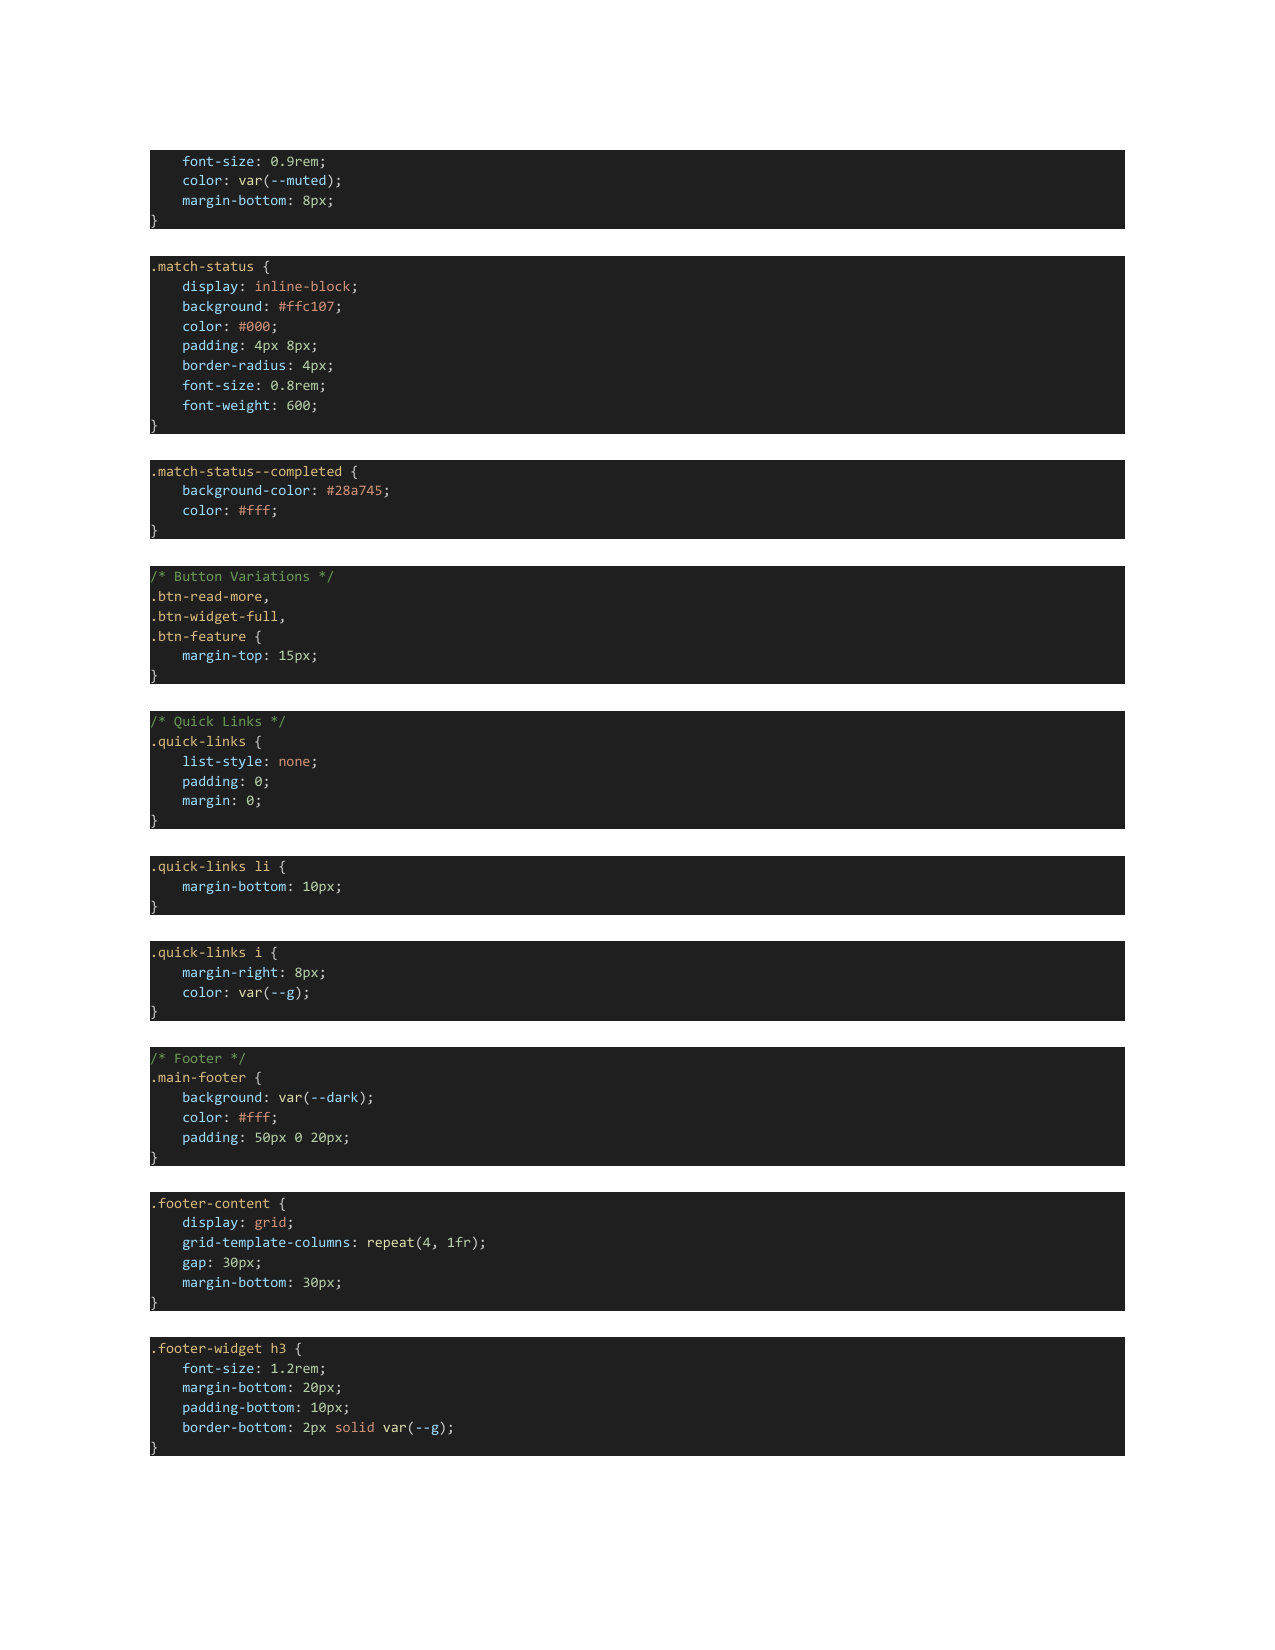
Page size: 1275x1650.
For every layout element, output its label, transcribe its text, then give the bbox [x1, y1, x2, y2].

text margin-bottom: 8px; [150, 189, 1125, 209]
text } [150, 414, 1125, 434]
text .match-status--completed { [150, 460, 1125, 480]
text } [150, 895, 1125, 915]
text .btn-widget-full, [150, 605, 1125, 625]
text } [150, 664, 1125, 684]
text font-size: 0.9rem; [150, 150, 1125, 170]
text margin-right: 8px; [150, 961, 1125, 981]
text gap: 30px; [150, 1251, 1125, 1271]
text padding: 0; [150, 770, 1125, 790]
text /* Footer */ [150, 1047, 1125, 1067]
text margin-bottom: 20px; [150, 1377, 1125, 1397]
text margin-bottom: 30px; [150, 1271, 1125, 1291]
text } [150, 1436, 1125, 1456]
text background: #ffc107; [150, 295, 1125, 315]
text .match-status { [150, 256, 1125, 275]
text } [150, 1291, 1125, 1311]
text } [150, 1001, 1125, 1021]
text color: var(--g); [150, 981, 1125, 1001]
text .quick-links { [150, 730, 1125, 750]
text font-size: 1.2rem; [150, 1357, 1125, 1377]
text .footer-content { [150, 1192, 1125, 1212]
text padding-bottom: 10px; [150, 1397, 1125, 1416]
text font-weight: 600; [150, 394, 1125, 414]
text background: var(--dark); [150, 1087, 1125, 1106]
text color: var(--muted); [150, 170, 1125, 189]
text background-color: #28a745; [150, 480, 1125, 499]
text .quick-links i { [150, 941, 1125, 961]
text } [150, 519, 1125, 539]
text display: grid; [150, 1212, 1125, 1232]
text margin-top: 15px; [150, 645, 1125, 664]
text .btn-read-more, [150, 585, 1125, 605]
text margin-bottom: 10px; [150, 876, 1125, 895]
text padding: 4px 8px; [150, 335, 1125, 354]
text border-bottom: 2px solid var(--g); [150, 1416, 1125, 1436]
text /* Button Variations */ [150, 566, 1125, 585]
text /* Quick Links */ [150, 711, 1125, 730]
text display: inline-block; [150, 275, 1125, 295]
text .footer-widget h3 { [150, 1337, 1125, 1357]
text } [150, 209, 1125, 229]
text color: #fff; [150, 499, 1125, 519]
text border-radius: 4px; [150, 354, 1125, 374]
text grid-template-columns: repeat(4, 1fr); [150, 1232, 1125, 1251]
text color: #000; [150, 315, 1125, 335]
text .btn-feature { [150, 625, 1125, 645]
text .quick-links li { [150, 856, 1125, 876]
text } [150, 1146, 1125, 1166]
text .main-footer { [150, 1067, 1125, 1087]
text padding: 50px 0 20px; [150, 1126, 1125, 1146]
text } [150, 809, 1125, 829]
text color: #fff; [150, 1106, 1125, 1126]
text list-style: none; [150, 750, 1125, 770]
text margin: 0; [150, 790, 1125, 809]
text font-size: 0.8rem; [150, 374, 1125, 394]
